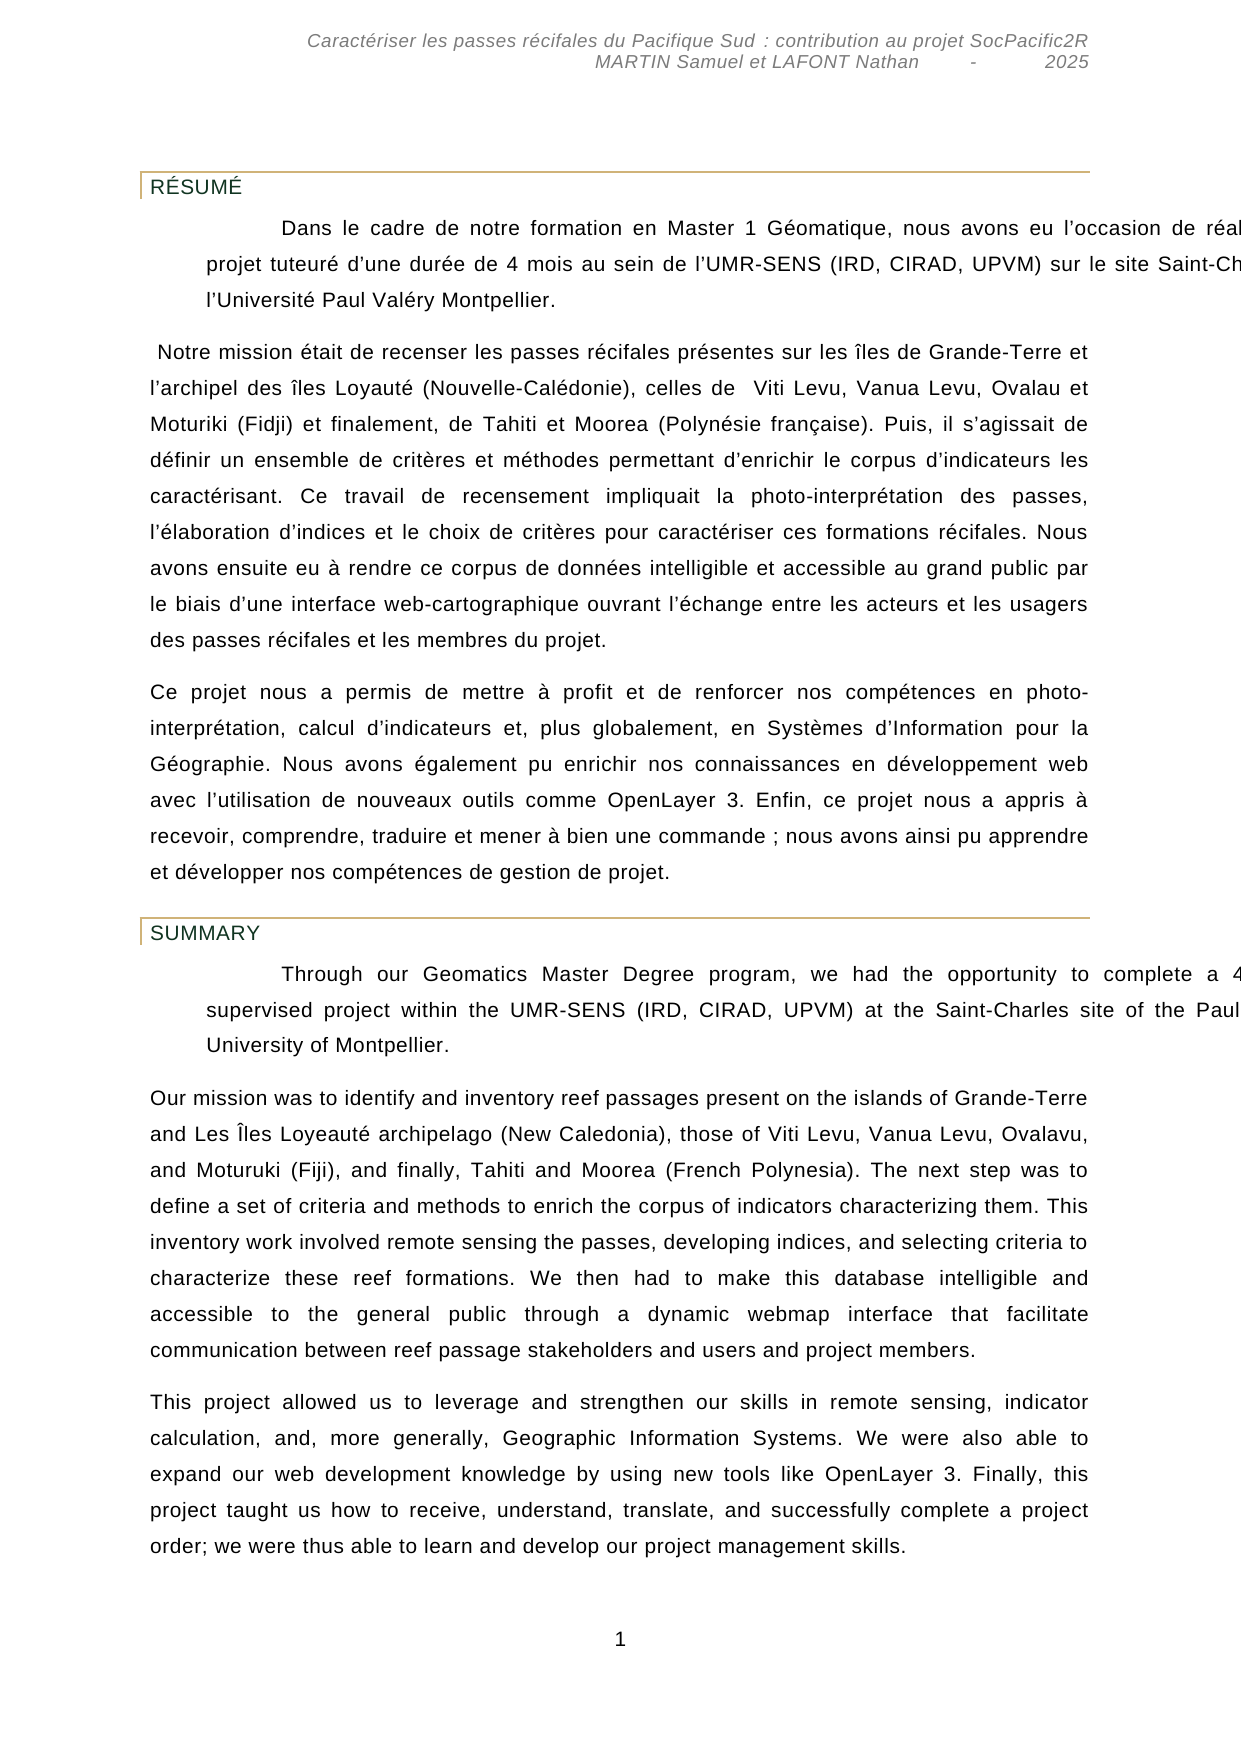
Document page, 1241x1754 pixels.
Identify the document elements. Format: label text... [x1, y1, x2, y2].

text Ce projet nous a permis de mettre à profit et de renforcer nos compétences en photo-interprétation, calcul d’indicateurs et, plus globalement, en Systèmes d’Information pour la Géographie. Nous avons également pu enrichir nos connaissances en développement web avec l’utilisation de nouveaux outils comme OpenLayer 3. Enfin, ce projet nous a appris à recevoir, comprendre, traduire et mener à bien une commande ; nous avons ainsi pu apprendre et développer nos compétences de gestion de projet. [150, 680, 1090, 884]
text Dans le cadre de notre formation en Master 1 Géomatique, nous avons eu l’occasion de réaliser un projet tuteuré d’une durée de 4 mois au sein de l’UMR-SENS (IRD, CIRAD, UPVM) sur le site Saint-Charles à l’Université Paul Valéry Montpellier. [206, 216, 1240, 311]
text Our mission was to identify and inventory reef passages present on the islands of Grande-Terre and Les Îles Loyeauté archipelago (New Caledonia), those of Viti Levu, Vanua Levu, Ovalavu, and Moturuki (Fiji), and finally, Tahiti and Moorea (French Polynesia). The next step was to define a set of criteria and methods to enrich the corpus of indicators characterizing them. This inventory work involved remote sensing the passes, developing indices, and selecting criteria to characterize these reef formations. We then had to make this database intelligible and accessible to the general public through a dynamic webmap interface that facilitate communication between reef passage stakeholders and users and project members. [150, 1086, 1090, 1361]
text Through our Geomatics Master Degree program, we had the opportunity to complete a 4-month supervised project within the UMR-SENS (IRD, CIRAD, UPVM) at the Saint-Charles site of the Paul Valéry University of Montpellier. [206, 961, 1240, 1057]
text This project allowed us to leverage and strengthen our skills in remote sensing, indicator calculation, and, more generally, Geographic Information Systems. We were also able to expand our web development knowledge by using new tools like OpenLayer 3. Finally, this project taught us how to receive, understand, translate, and successfully complete a project order; we were thus able to learn and develop our project management skills. [150, 1390, 1090, 1558]
text Notre mission était de recenser les passes récifales présentes sur les îles de Grande-Terre et l’archipel des îles Loyauté (Nouvelle-Calédonie), celles de Viti Levu, Vanua Levu, Ovalau et Moturiki (Fidji) et finalement, de Tahiti et Moorea (Polynésie française). Puis, il s’agissait de définir un ensemble de critères et méthodes permettant d’enrichir le corpus d’indicateurs les caractérisant. Ce travail de recensement impliquait la photo-interprétation des passes, l’élaboration d’indices et le choix de critères pour caractériser ces formations récifales. Nous avons ensuite eu à rendre ce corpus de données intelligible et accessible au grand public par le biais d’une interface web-cartographique ouvrant l’échange entre les acteurs et les usagers des passes récifales et les membres du projet. [150, 340, 1090, 652]
subtitle RÉSUMÉ [142, 173, 1090, 199]
subtitle SUMMARY [142, 919, 1090, 945]
